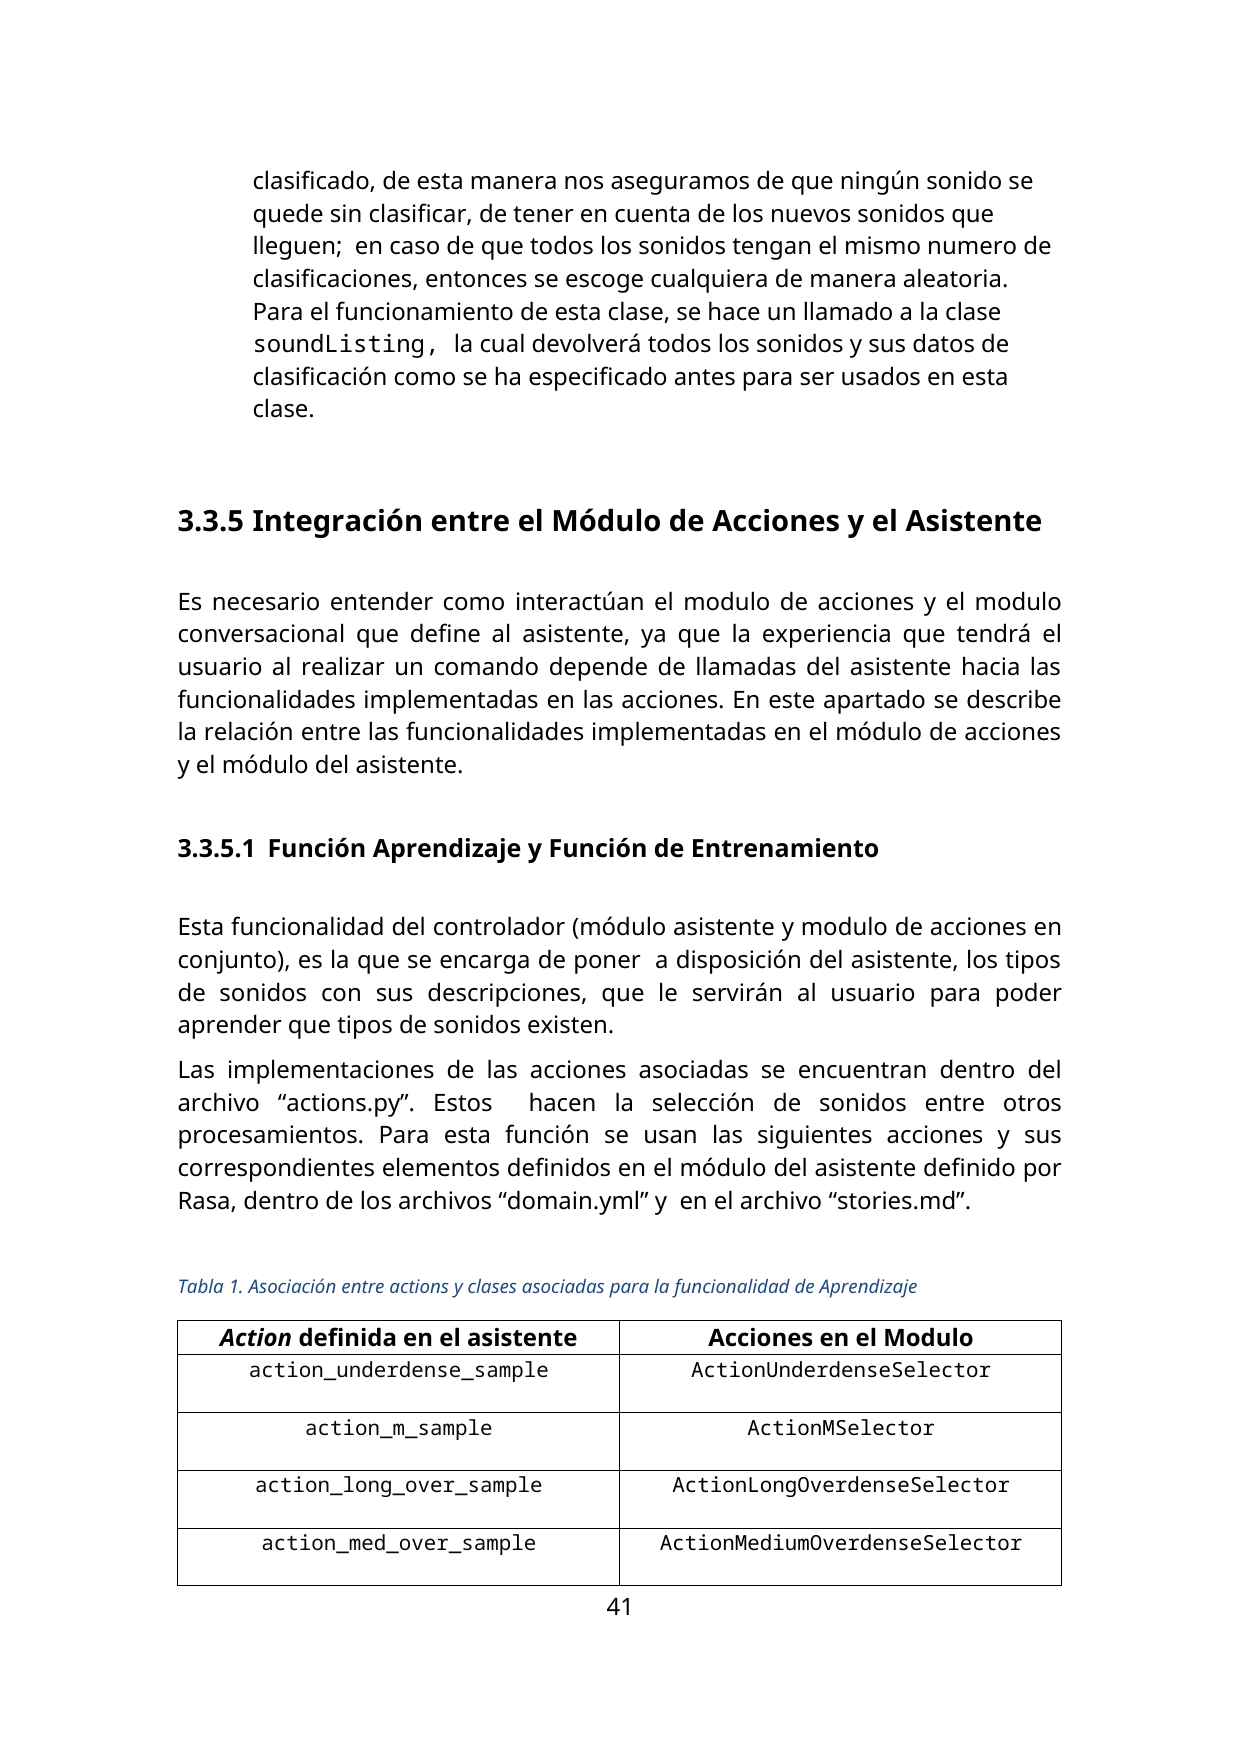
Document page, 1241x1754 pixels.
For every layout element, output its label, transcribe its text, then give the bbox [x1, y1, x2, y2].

table_cell action_underdense_sample [178, 1355, 619, 1412]
text Las implementaciones de las acciones asociadas se encuentran dentro del archivo “actions.py”. Estos hacen la selección de sonidos entre otros procesamientos. Para esta función se usan las siguientes acciones y sus correspondientes elementos definidos en el módulo del asistente definido por Rasa, dentro de los archivos “domain.yml” y en el archivo “stories.md”. [177, 1053, 1063, 1216]
subtitle Integración entre el Módulo de Acciones y el Asistente [177, 500, 1063, 539]
table_header Acciones en el Modulo [620, 1321, 1061, 1354]
table_cell action_med_over_sample [178, 1529, 619, 1585]
table_cell ActionMSelector [620, 1413, 1061, 1469]
table_cell action_m_sample [178, 1413, 619, 1469]
table_cell ActionUnderdenseSelector [620, 1355, 1061, 1412]
subtitle Función Aprendizaje y Función de Entrenamiento [177, 831, 1063, 865]
table_cell ActionLongOverdenseSelector [620, 1471, 1061, 1527]
table_header Action definida en el asistente [178, 1321, 619, 1354]
table_cell ActionMediumOverdenseSelector [620, 1529, 1061, 1585]
text Es necesario entender como interactúan el modulo de acciones y el modulo conversacional que define al asistente, ya que la experiencia que tendrá el usuario al realizar un comando depende de llamadas del asistente hacia las funcionalidades implementadas en las acciones. En este apartado se describe la relación entre las funcionalidades implementadas en el módulo de acciones y el módulo del asistente. [177, 585, 1063, 780]
table_cell action_long_over_sample [178, 1471, 619, 1527]
text Tabla 1. Asociación entre actions y clases asociadas para la funcionalidad de Aprendizaje [177, 1274, 1063, 1299]
text Esta funcionalidad del controlador (módulo asistente y modulo de acciones en conjunto), es la que se encarga de poner a disposición del asistente, los tipos de sonidos con sus descripciones, que le servirán al usuario para poder aprender que tipos de sonidos existen. [177, 910, 1063, 1041]
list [215, 164, 1063, 448]
